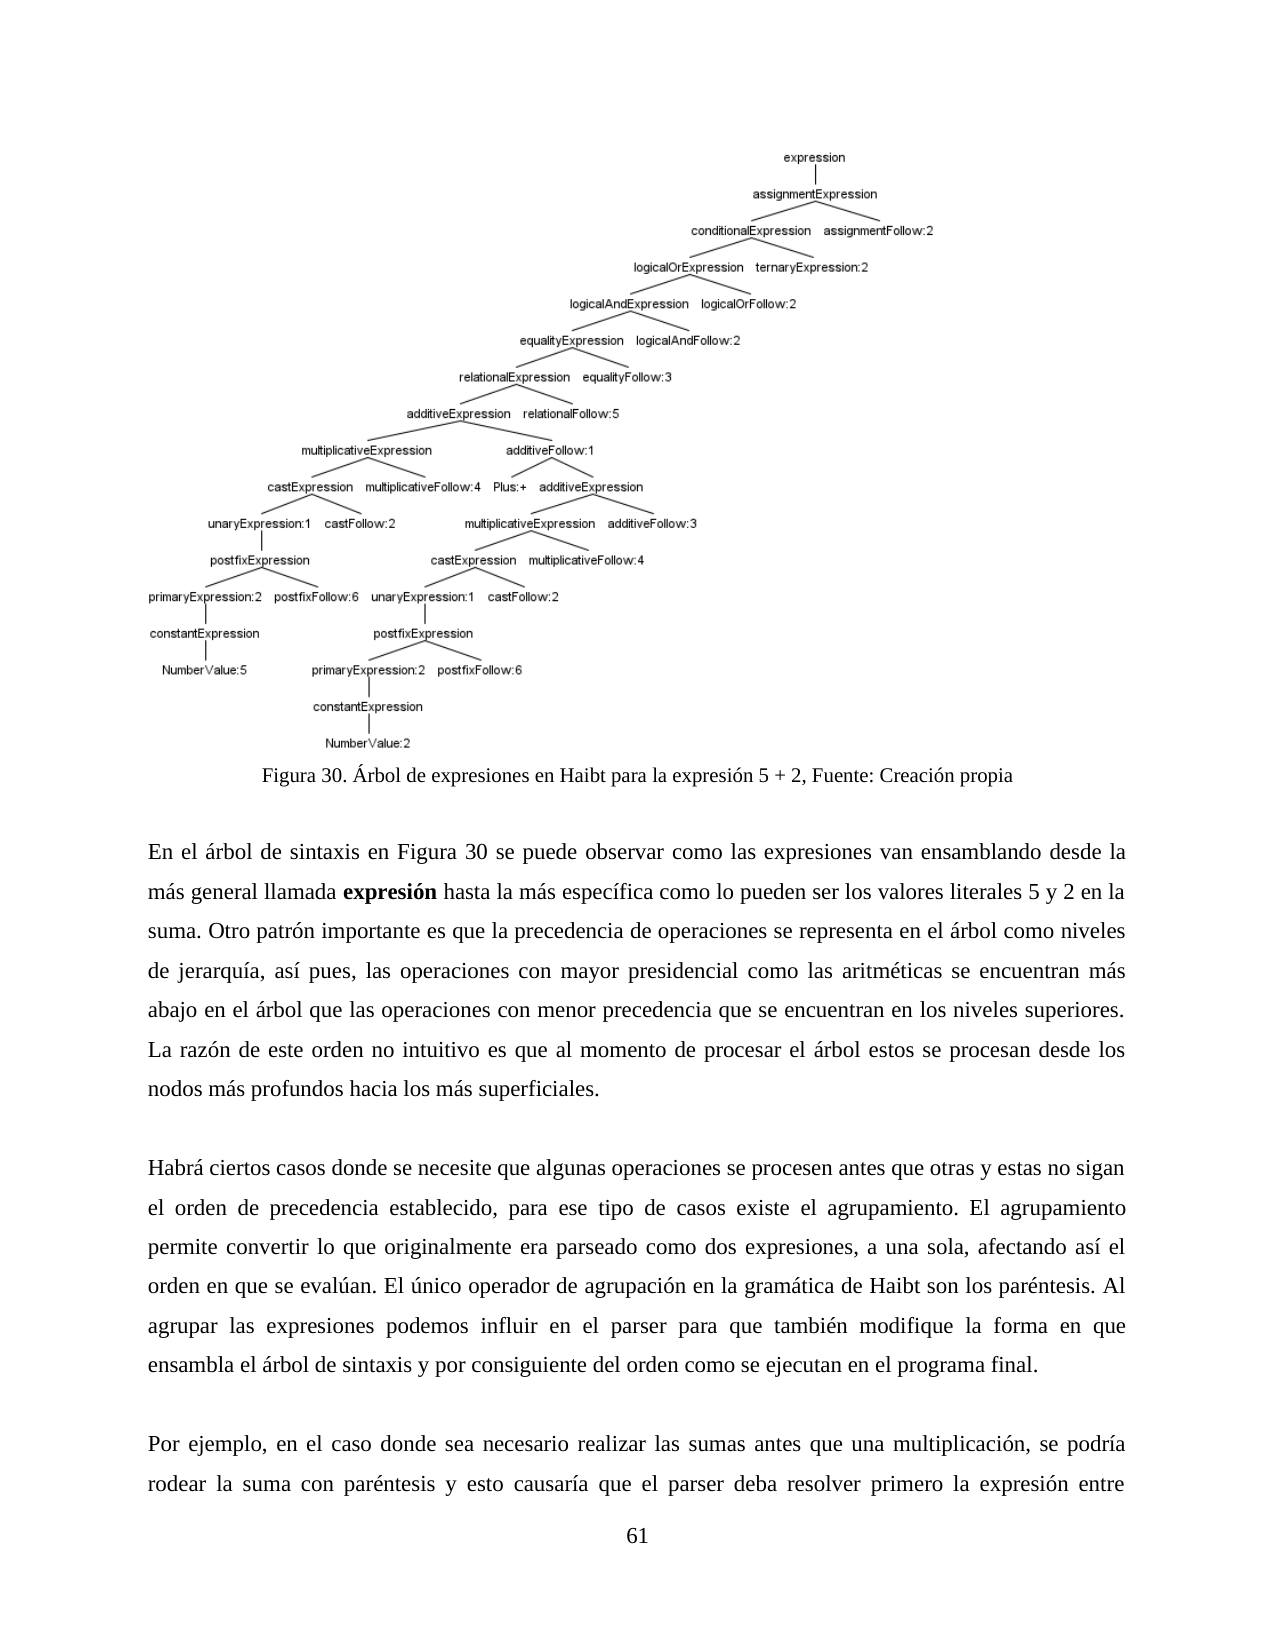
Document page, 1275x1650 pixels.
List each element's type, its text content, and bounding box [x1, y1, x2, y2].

picture [147, 147, 1128, 750]
text En el árbol de sintaxis en Figura 30 se puede observar como las expresiones van ensamblando desde la más general llamada expresión hasta la más específica como lo pueden ser los valores literales 5 y 2 en la suma. Otro patrón importante es que la precedencia de operaciones se representa en el árbol como niveles de jerarquía, así pues, las operaciones con mayor presidencial como las aritméticas se encuentran más abajo en el árbol que las operaciones con menor precedencia que se encuentran en los niveles superiores. La razón de este orden no intuitivo es que al momento de procesar el árbol estos se procesan desde los nodos más profundos hacia los más superficiales. [148, 838, 1127, 1102]
text Habrá ciertos casos donde se necesite que algunas operaciones se procesen antes que otras y estas no sigan el orden de precedencia establecido, para ese tipo de casos existe el agrupamiento. El agrupamiento permite convertir lo que originalmente era parseado como dos expresiones, a una sola, afectando así el orden en que se evalúan. El único operador de agrupación en la gramática de Haibt son los paréntesis. Al agrupar las expresiones podemos influir en el parser para que también modifique la forma en que ensambla el árbol de sintaxis y por consiguiente del orden como se ejecutan en el programa final. [148, 1154, 1127, 1378]
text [148, 1431, 1127, 1496]
text Figura 30. Árbol de expresiones en Haibt para la expresión 5 + 2, Fuente: Creación propia [148, 763, 1127, 787]
